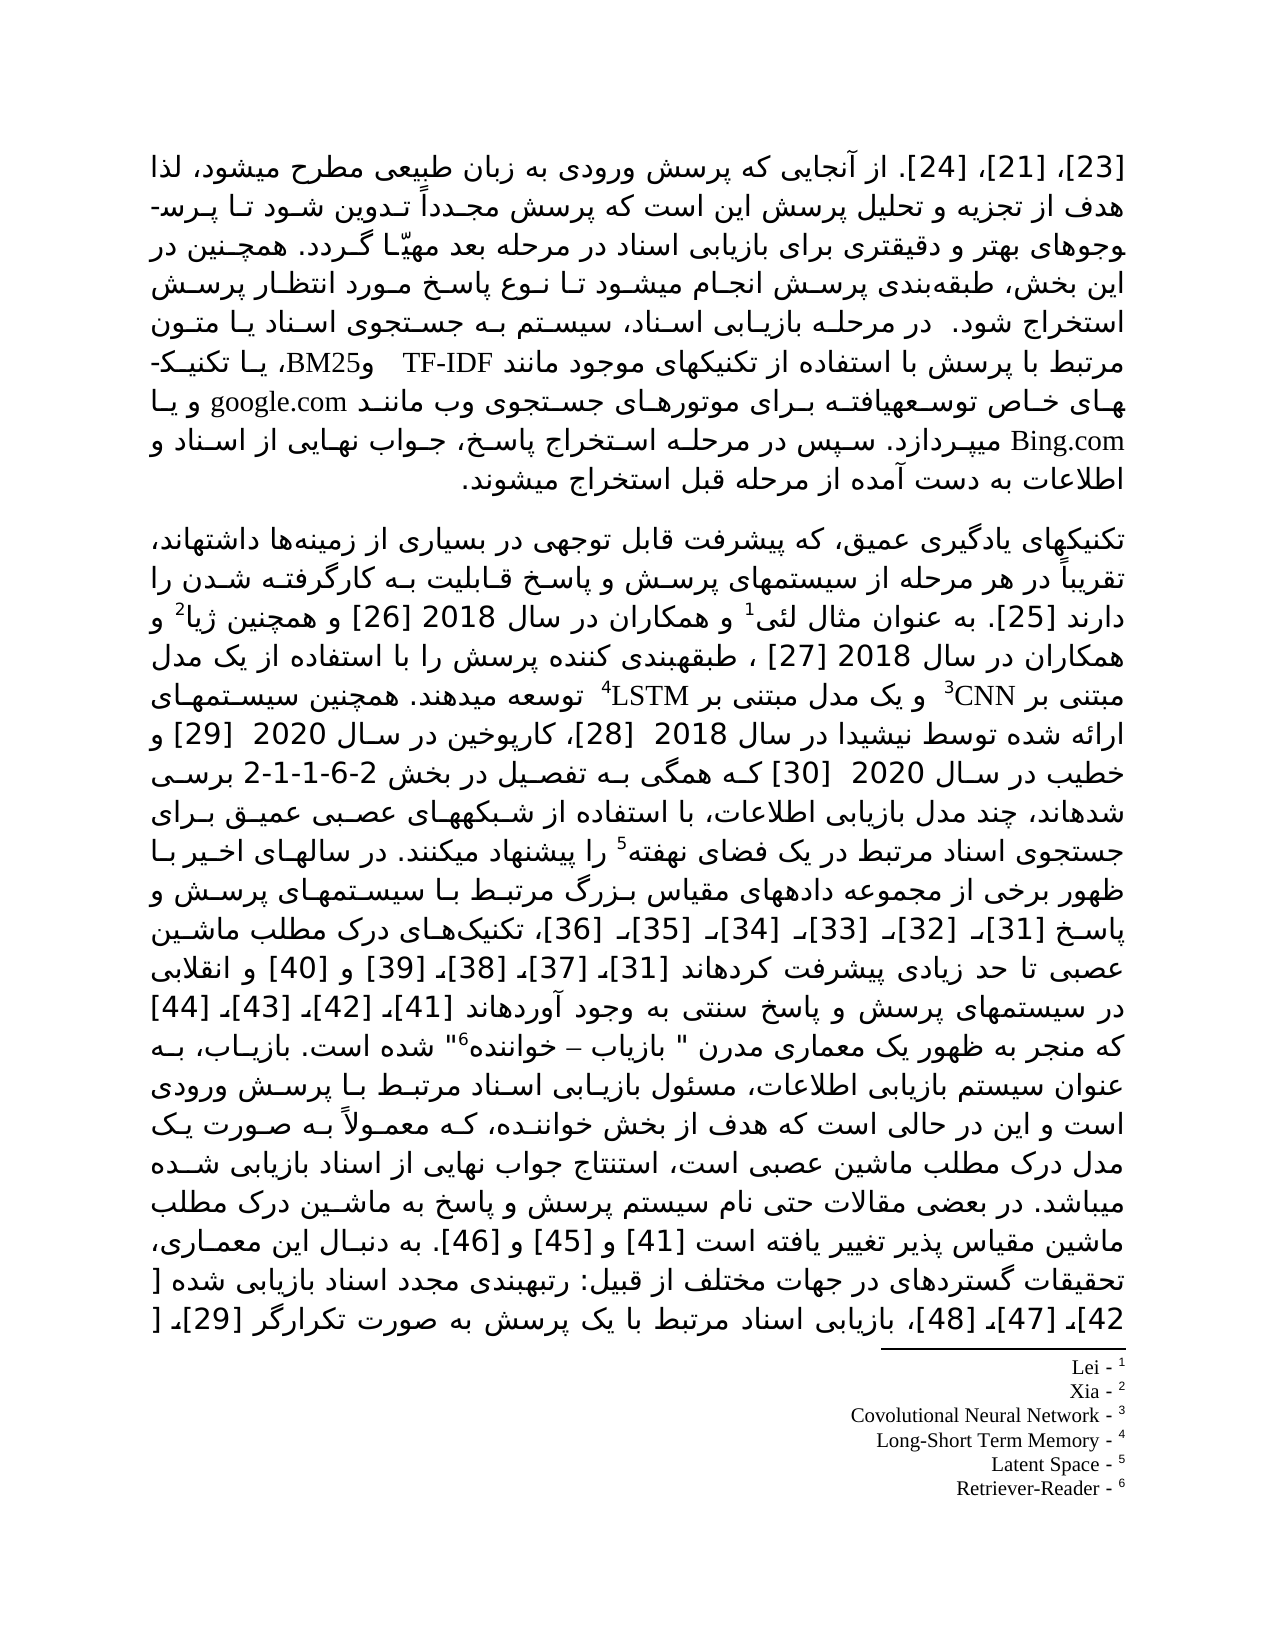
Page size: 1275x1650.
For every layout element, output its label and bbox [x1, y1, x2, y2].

text [150, 150, 1125, 496]
text [150, 522, 1125, 1336]
